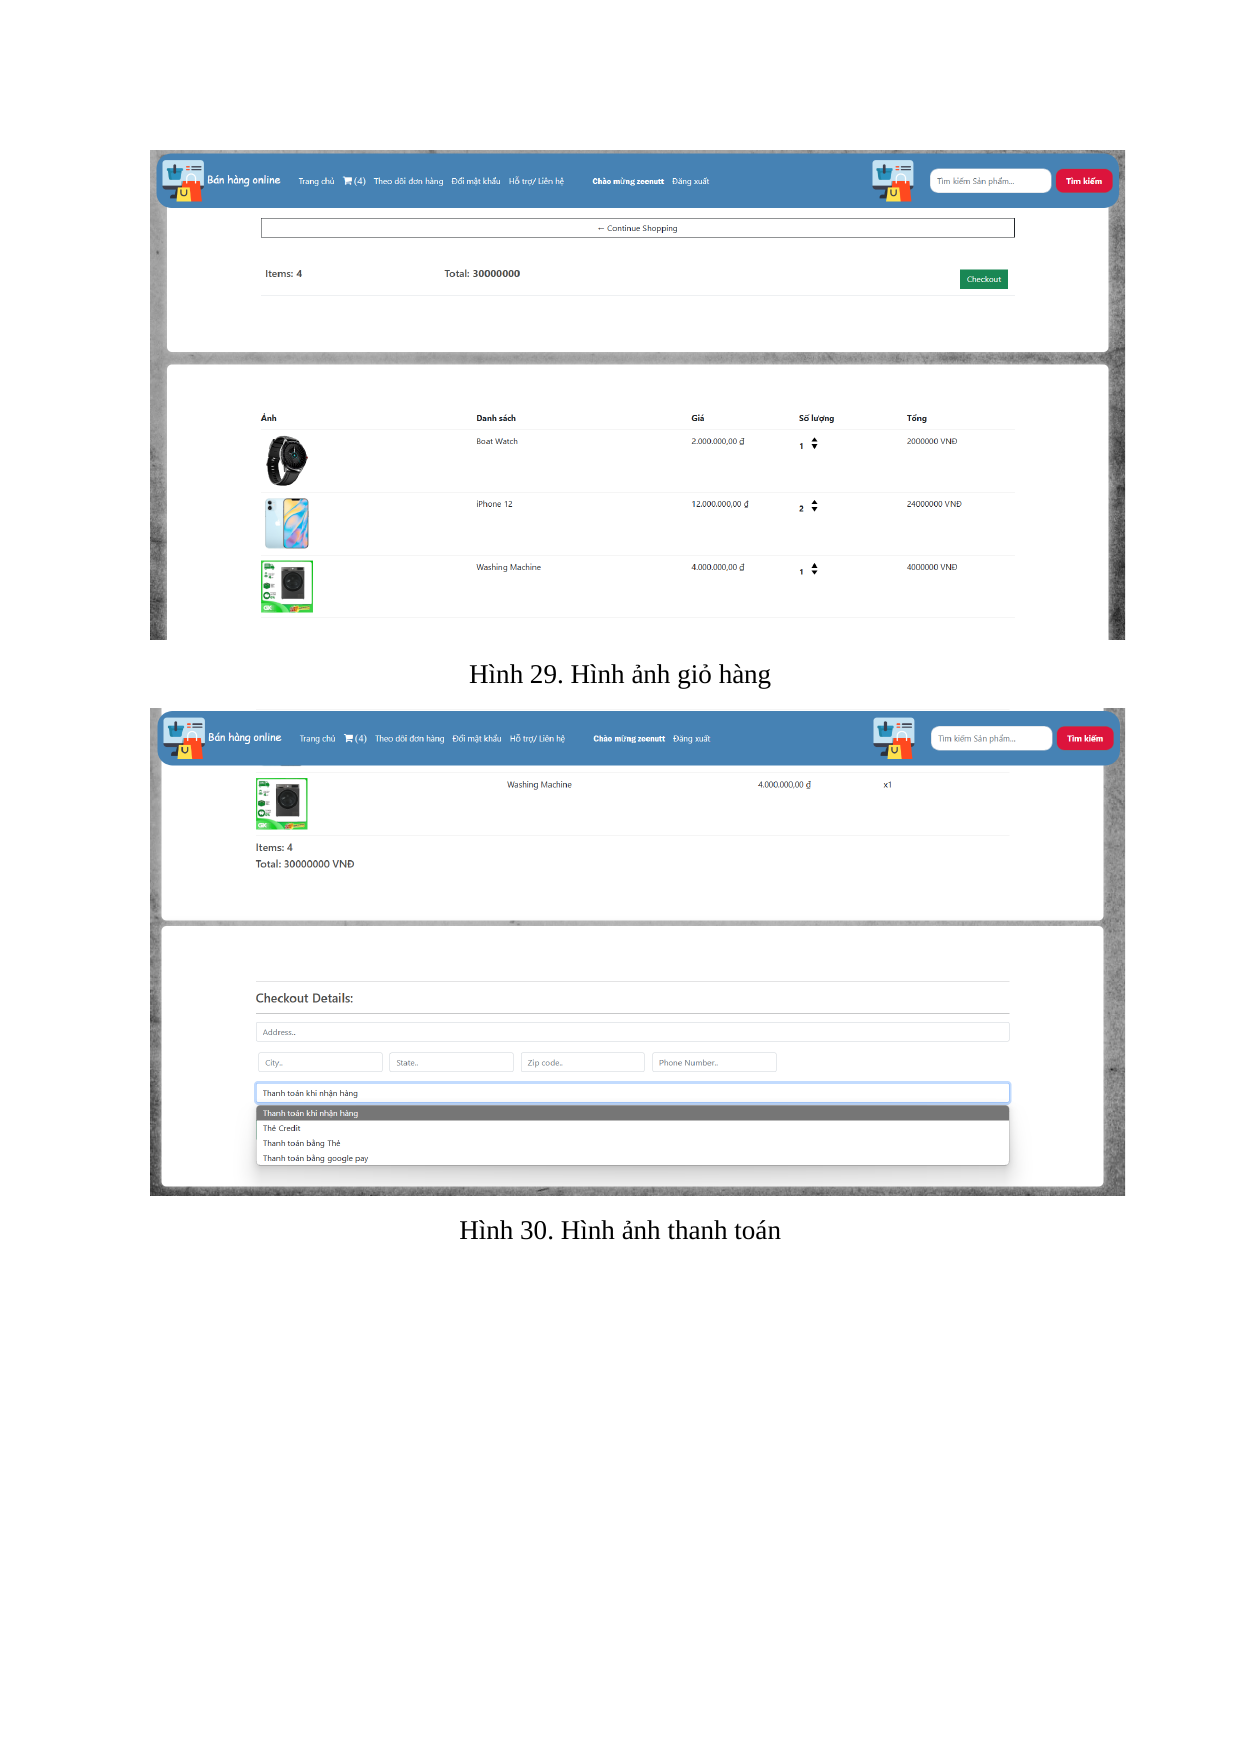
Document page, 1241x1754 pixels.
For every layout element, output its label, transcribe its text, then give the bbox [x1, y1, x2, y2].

picture [150, 708, 1125, 1196]
text Hình 30. Hình ảnh thanh toán [150, 1214, 1090, 1245]
picture [150, 150, 1125, 640]
text Hình 29. Hình ảnh giỏ hàng [150, 658, 1090, 689]
